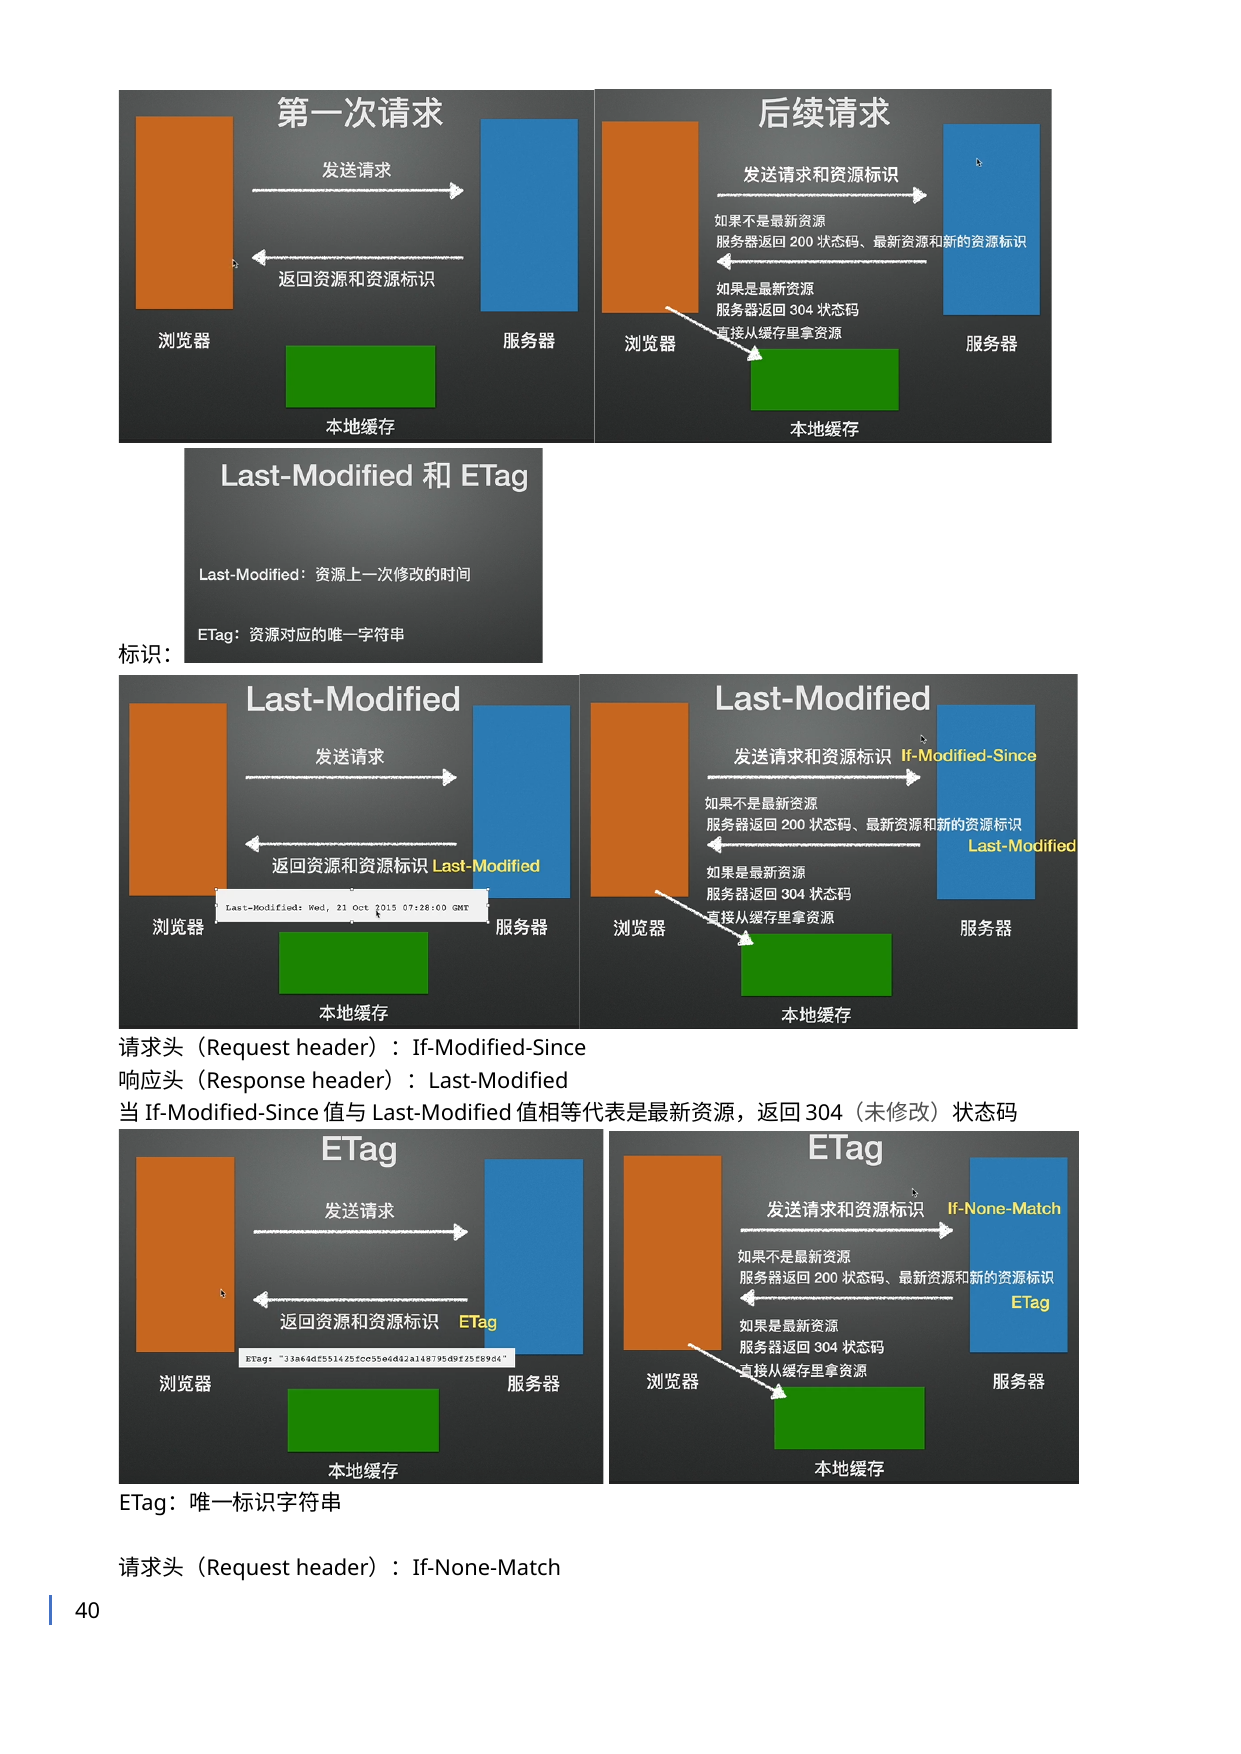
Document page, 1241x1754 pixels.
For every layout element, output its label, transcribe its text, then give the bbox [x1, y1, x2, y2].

picture [118, 1129, 604, 1484]
text 请求头（Request header）：If-None-Match [119, 1550, 1165, 1583]
picture [609, 1131, 1079, 1484]
picture [184, 448, 543, 663]
text 请求头（Request header）：If-Modified-Since [119, 1030, 1165, 1063]
text 响应头（Response header）：Last-Modified [119, 1063, 1165, 1095]
text ETag：唯一标识字符串 [119, 1485, 1165, 1518]
picture [118, 89, 1052, 443]
text 当If-Modified-Since值与Last-Modified值相等代表是最新资源，返回304（未修改）状态码 [119, 1095, 1165, 1128]
picture [118, 674, 1078, 1029]
